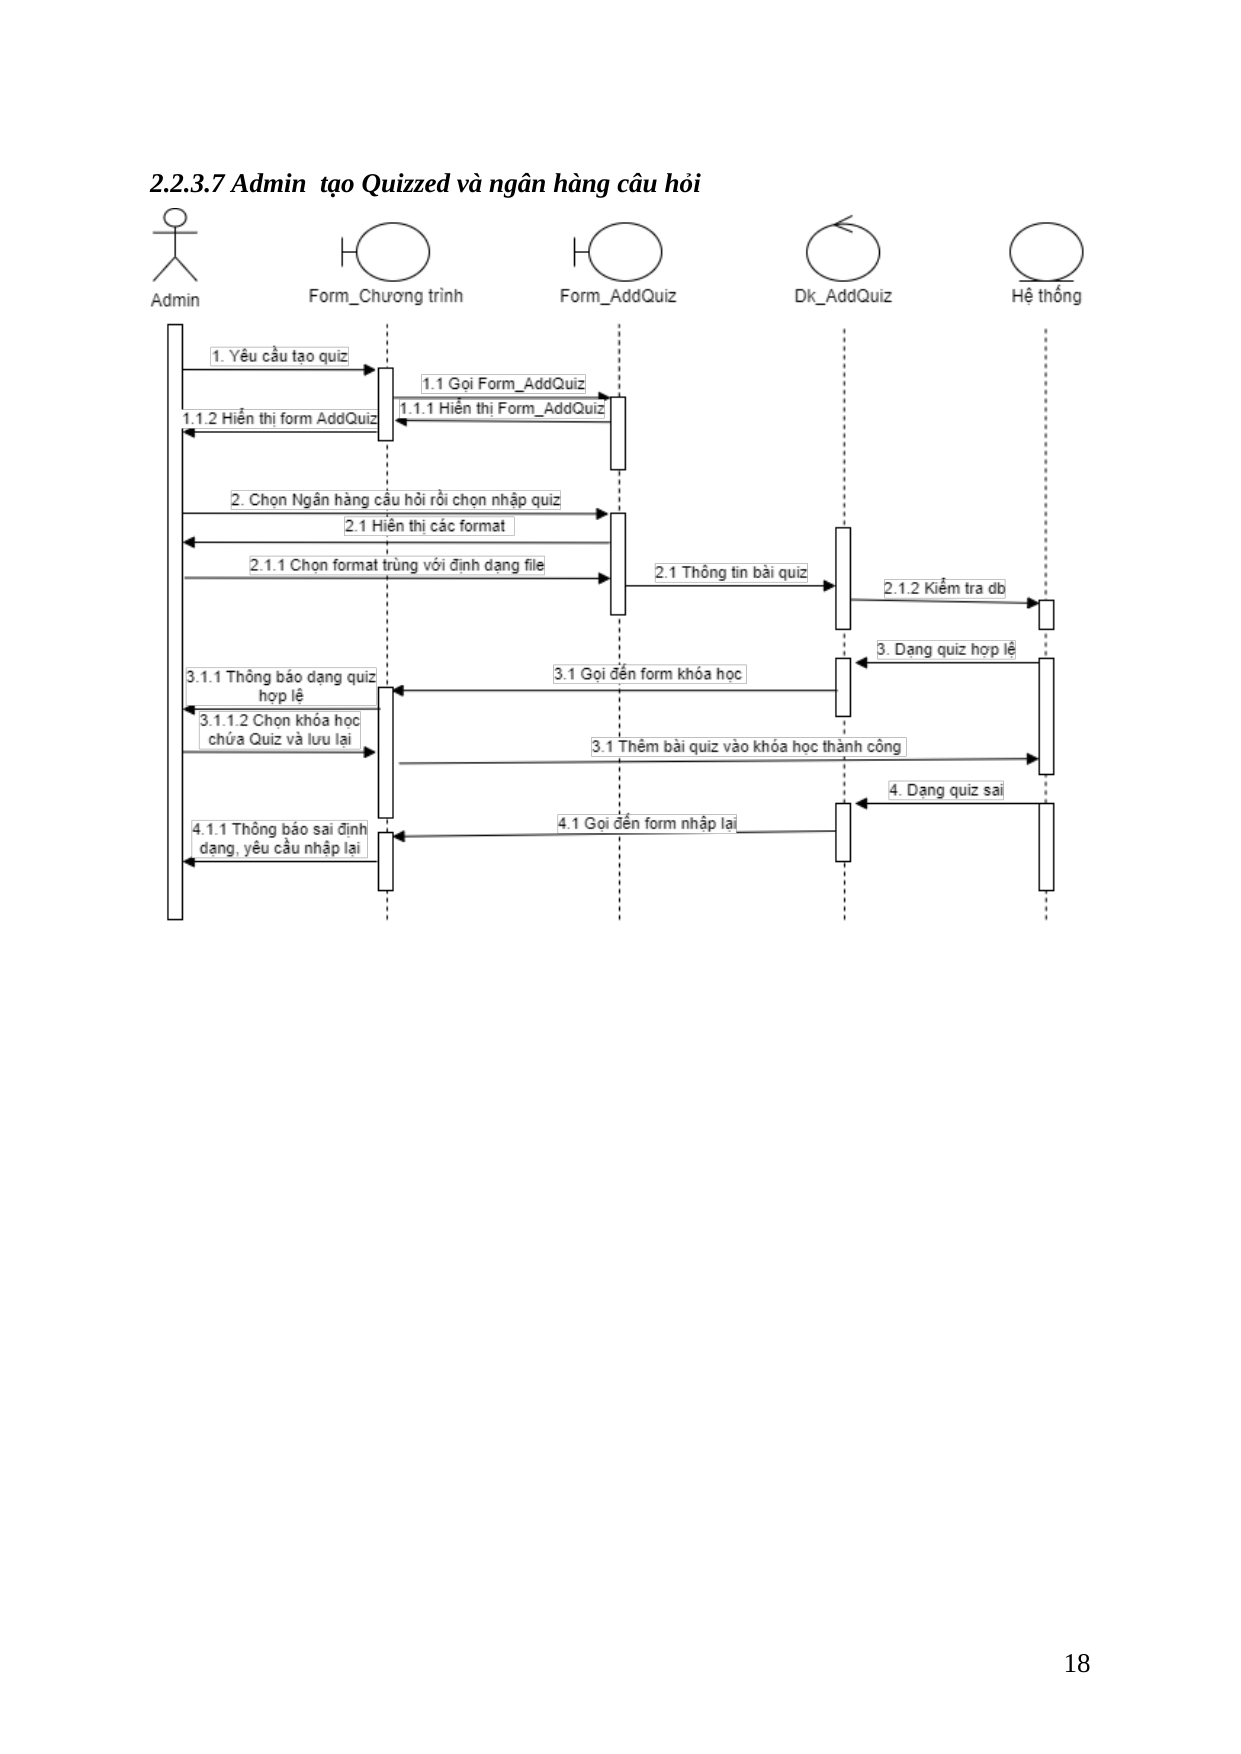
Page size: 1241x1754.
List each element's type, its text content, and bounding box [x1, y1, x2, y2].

picture [150, 208, 1090, 922]
subtitle Admin tạo Quizzed và ngân hàng câu hỏi [150, 164, 1090, 202]
